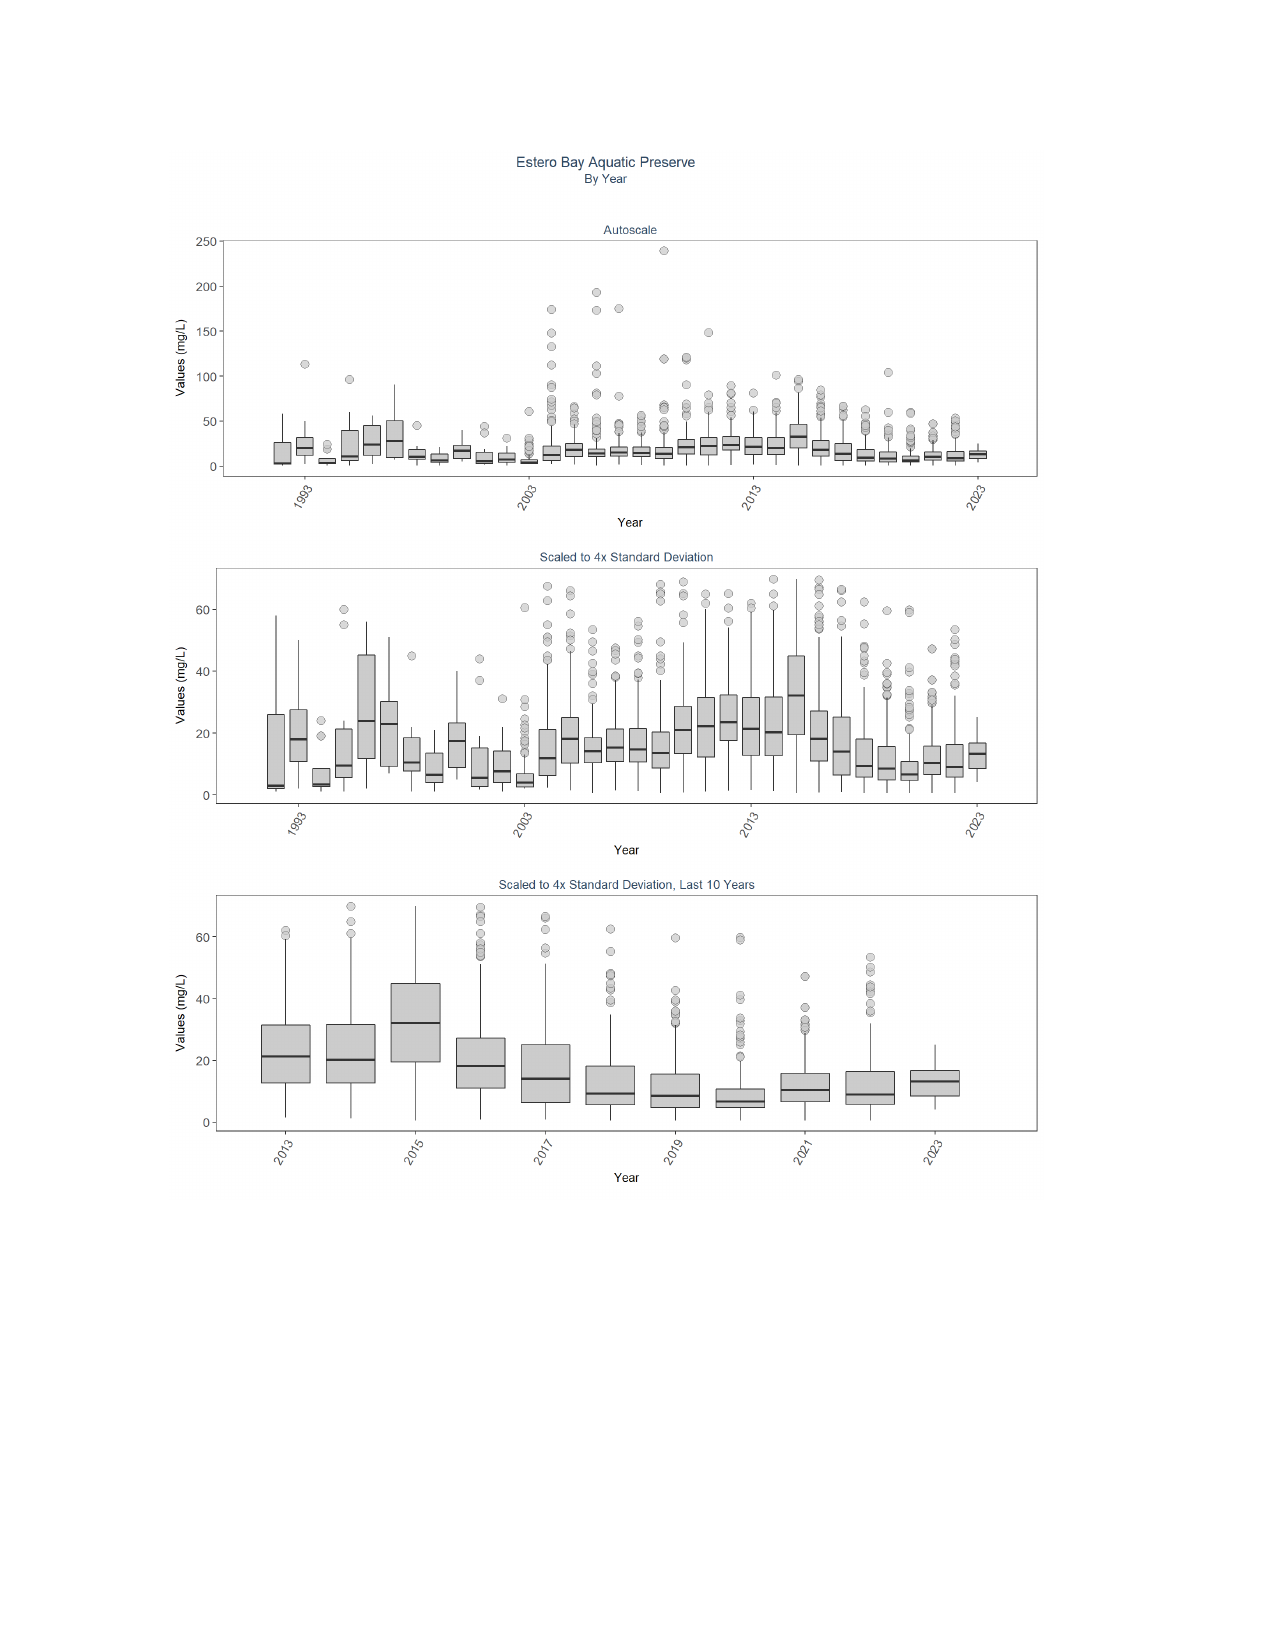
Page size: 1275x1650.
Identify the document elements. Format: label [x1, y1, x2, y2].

picture [168, 150, 1044, 1200]
